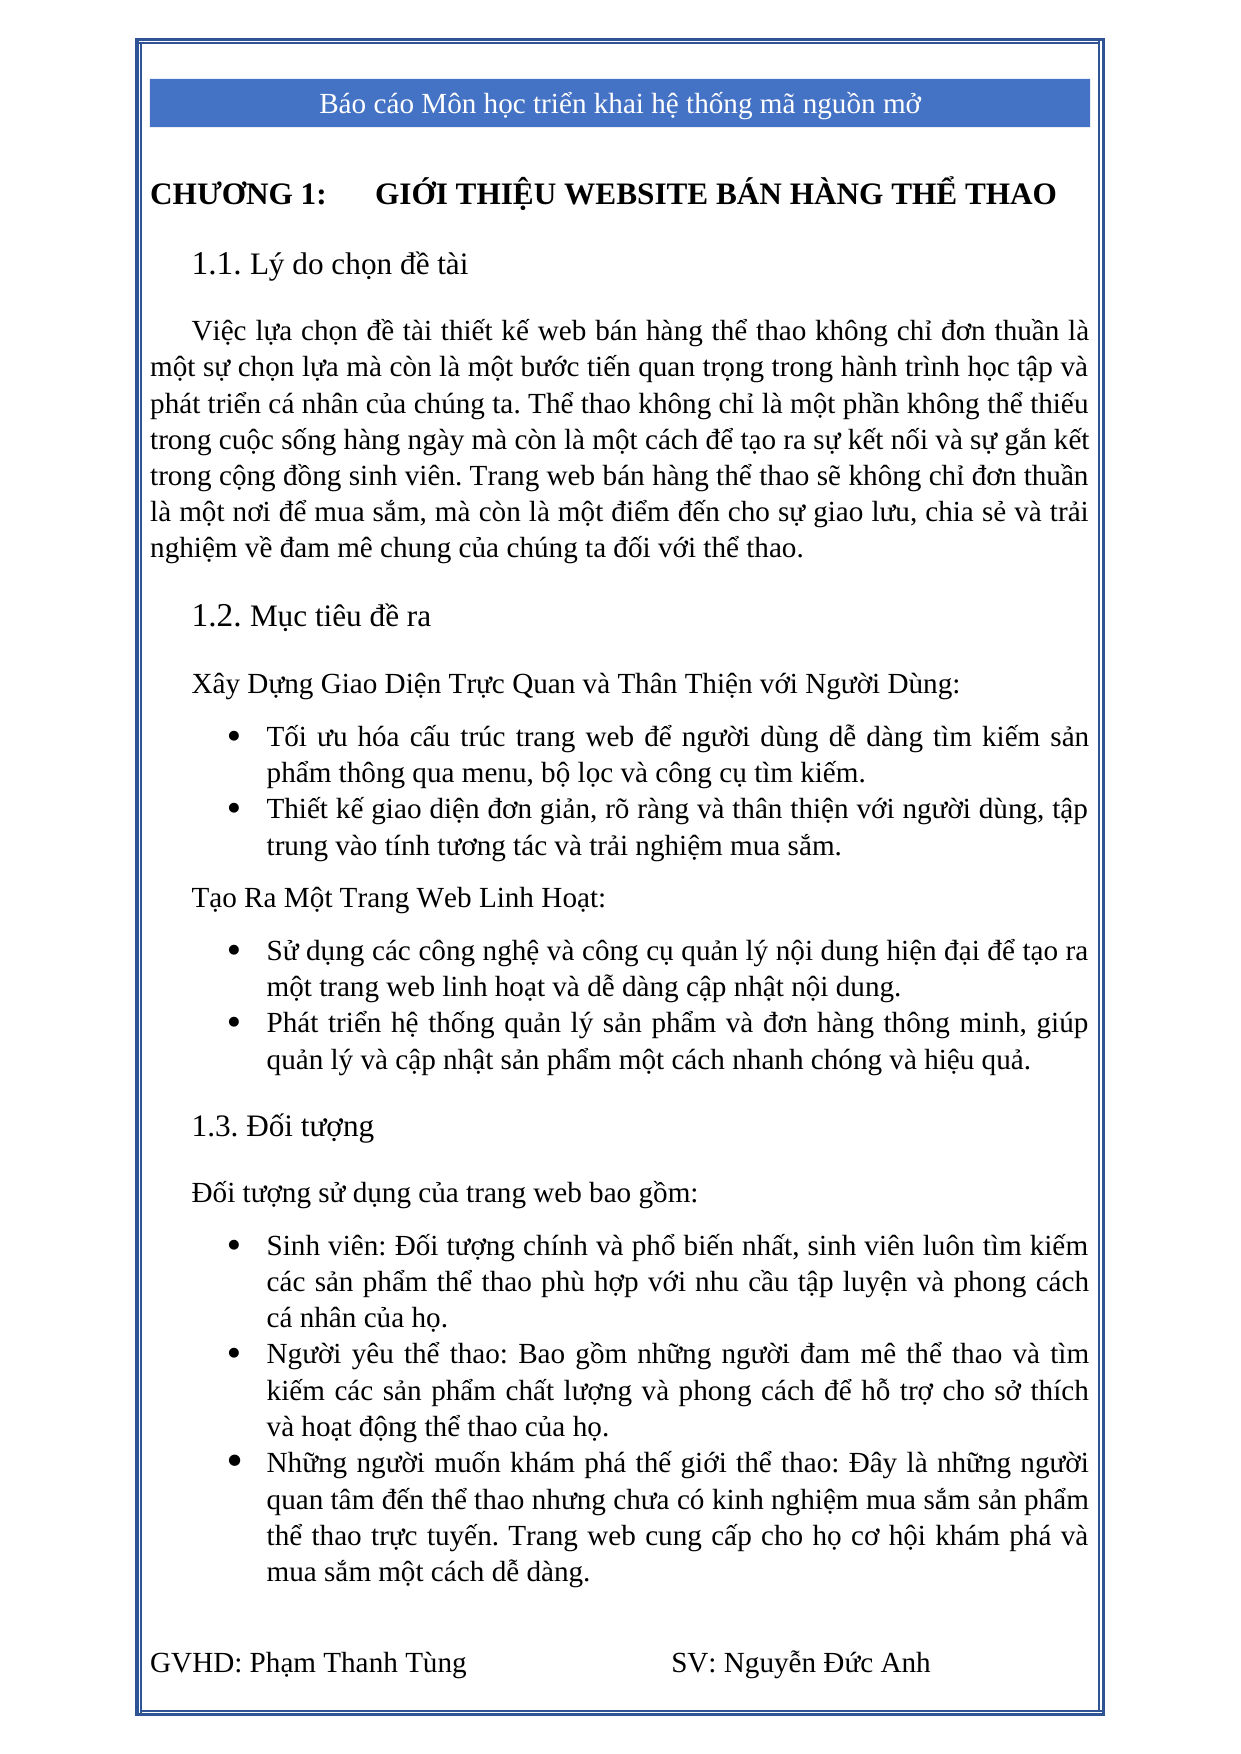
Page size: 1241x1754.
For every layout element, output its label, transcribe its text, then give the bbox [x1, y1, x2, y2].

text Đối tượng sử dụng của trang web bao gồm: [150, 1175, 1090, 1209]
subtitle Đối tượng [191, 1107, 1090, 1143]
text Việc lựa chọn đề tài thiết kế web bán hàng thể thao không chỉ đơn thuần là một sự chọn lựa mà còn là một bước tiến quan trọng trong hành trình học tập và phát triển cá nhân của chúng ta. Thể thao không chỉ là một phần không thể thiếu trong cuộc sống hàng ngày mà còn là một cách để tạo ra sự kết nối và sự gắn kết trong cộng đồng sinh viên. Trang web bán hàng thể thao sẽ không chỉ đơn thuần là một nơi để mua sắm, mà còn là một điểm đến cho sự giao lưu, chia sẻ và trải nghiệm về đam mê chung của chúng ta đối với thể thao. [150, 313, 1090, 564]
list Thiết kế giao diện đơn giản, rõ ràng và thân thiện với người dùng, tập trung vào tính tương tác và trải nghiệm mua sắm. [229, 791, 1090, 861]
list Tối ưu hóa cấu trúc trang web để người dùng dễ dàng tìm kiếm sản phẩm thông qua menu, bộ lọc và công cụ tìm kiếm. [229, 719, 1090, 789]
list Phát triển hệ thống quản lý sản phẩm và đơn hàng thông minh, giúp quản lý và cập nhật sản phẩm một cách nhanh chóng và hiệu quả. [229, 1006, 1090, 1075]
subtitle Lý do chọn đề tài [191, 243, 1090, 281]
list Sử dụng các công nghệ và công cụ quản lý nội dung hiện đại để tạo ra một trang web linh hoạt và dễ dàng cập nhật nội dung. [229, 933, 1090, 1003]
list Những người muốn khám phá thế giới thể thao: Đây là những người quan tâm đến thể thao nhưng chưa có kinh nghiệm mua sắm sản phẩm thể thao trực tuyến. Trang web cung cấp cho họ cơ hội khám phá và mua sắm một cách dễ dàng. [229, 1445, 1090, 1588]
subtitle Mục tiêu đề ra [191, 596, 1090, 634]
list Người yêu thể thao: Bao gồm những người đam mê thể thao và tìm kiếm các sản phẩm chất lượng và phong cách để hỗ trợ cho sở thích và hoạt động thể thao của họ. [229, 1336, 1090, 1442]
subtitle Giới Thiệu Website bán hàng thể thao [150, 175, 1090, 211]
text Xây Dựng Giao Diện Trực Quan và Thân Thiện với Người Dùng: [150, 666, 1090, 700]
list Sinh viên: Đối tượng chính và phổ biến nhất, sinh viên luôn tìm kiếm các sản phẩm thể thao phù hợp với nhu cầu tập luyện và phong cách cá nhân của họ. [229, 1228, 1090, 1334]
text Tạo Ra Một Trang Web Linh Hoạt: [150, 880, 1090, 914]
